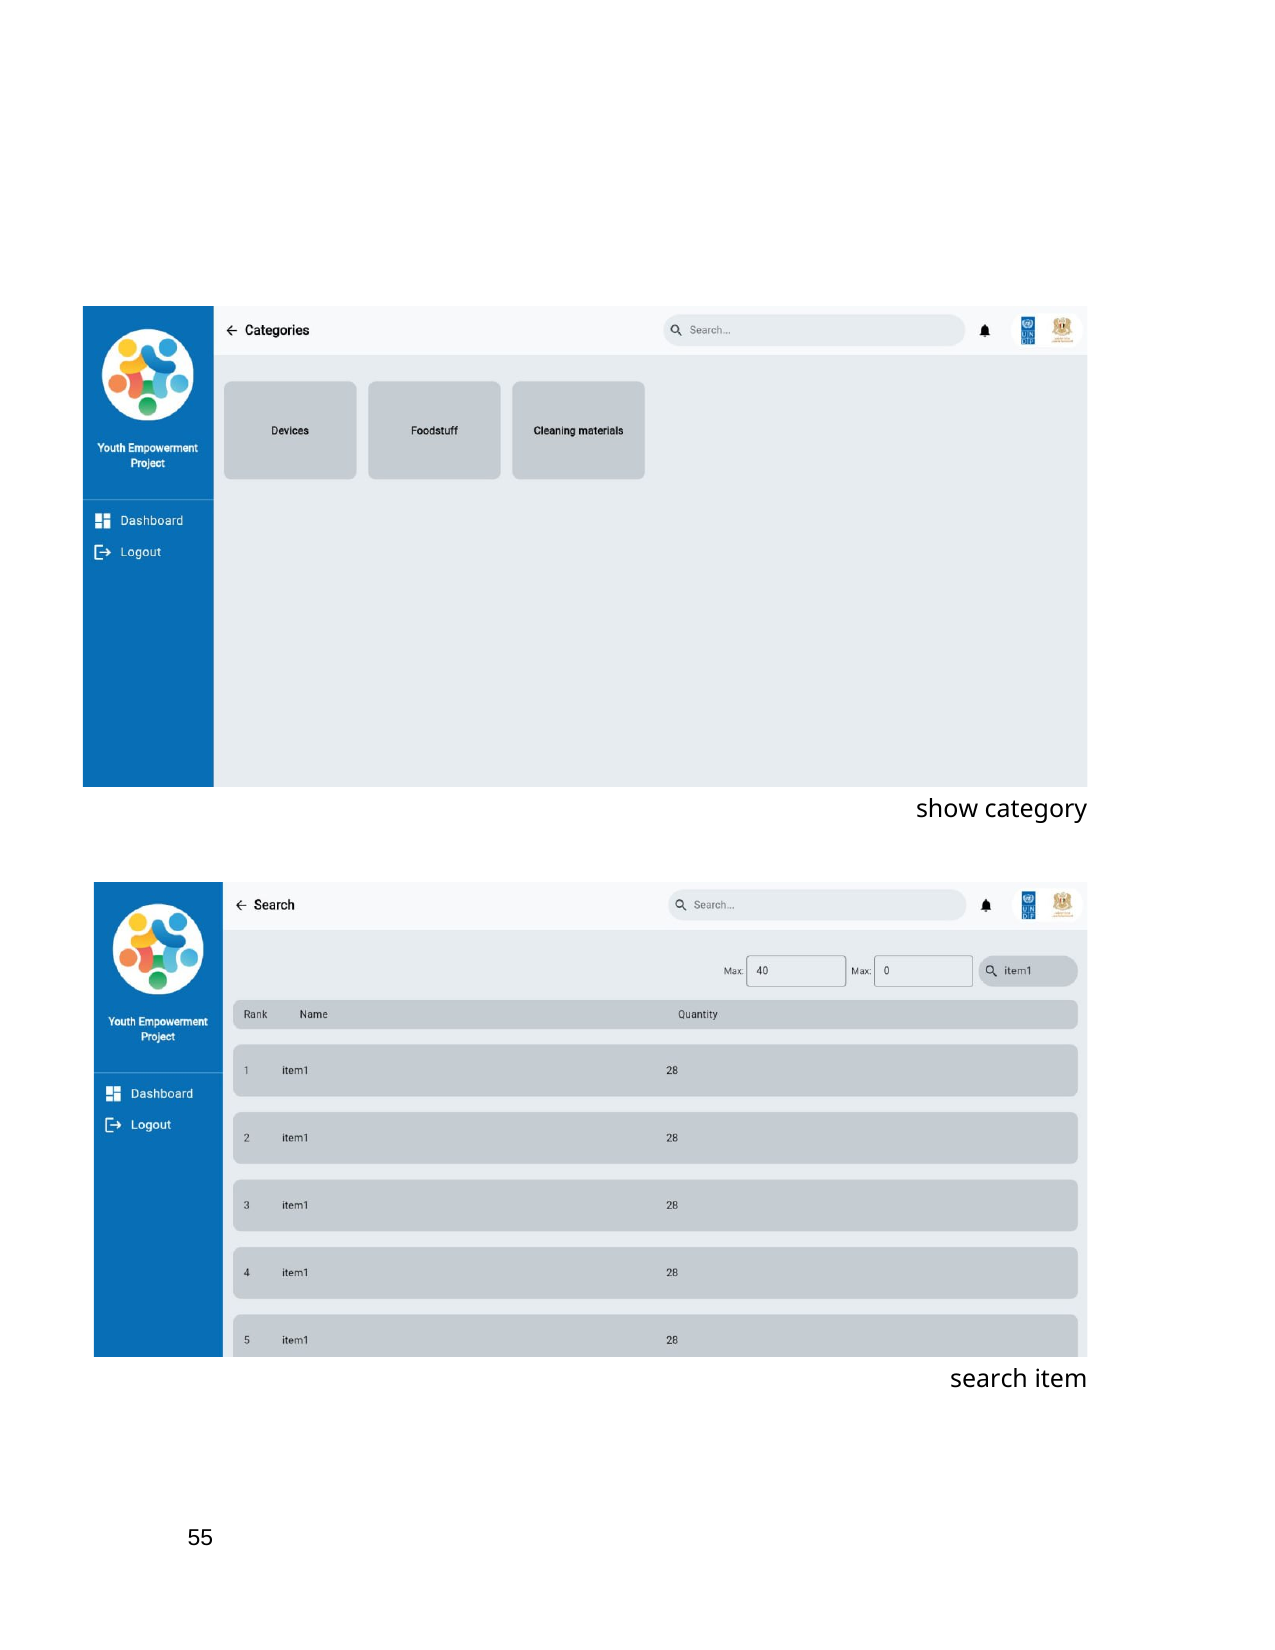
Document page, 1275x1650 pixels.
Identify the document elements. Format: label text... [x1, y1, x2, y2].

text show category [187, 791, 1087, 825]
picture [93, 882, 1088, 1357]
picture [82, 306, 1088, 787]
text search item [187, 1360, 1087, 1394]
